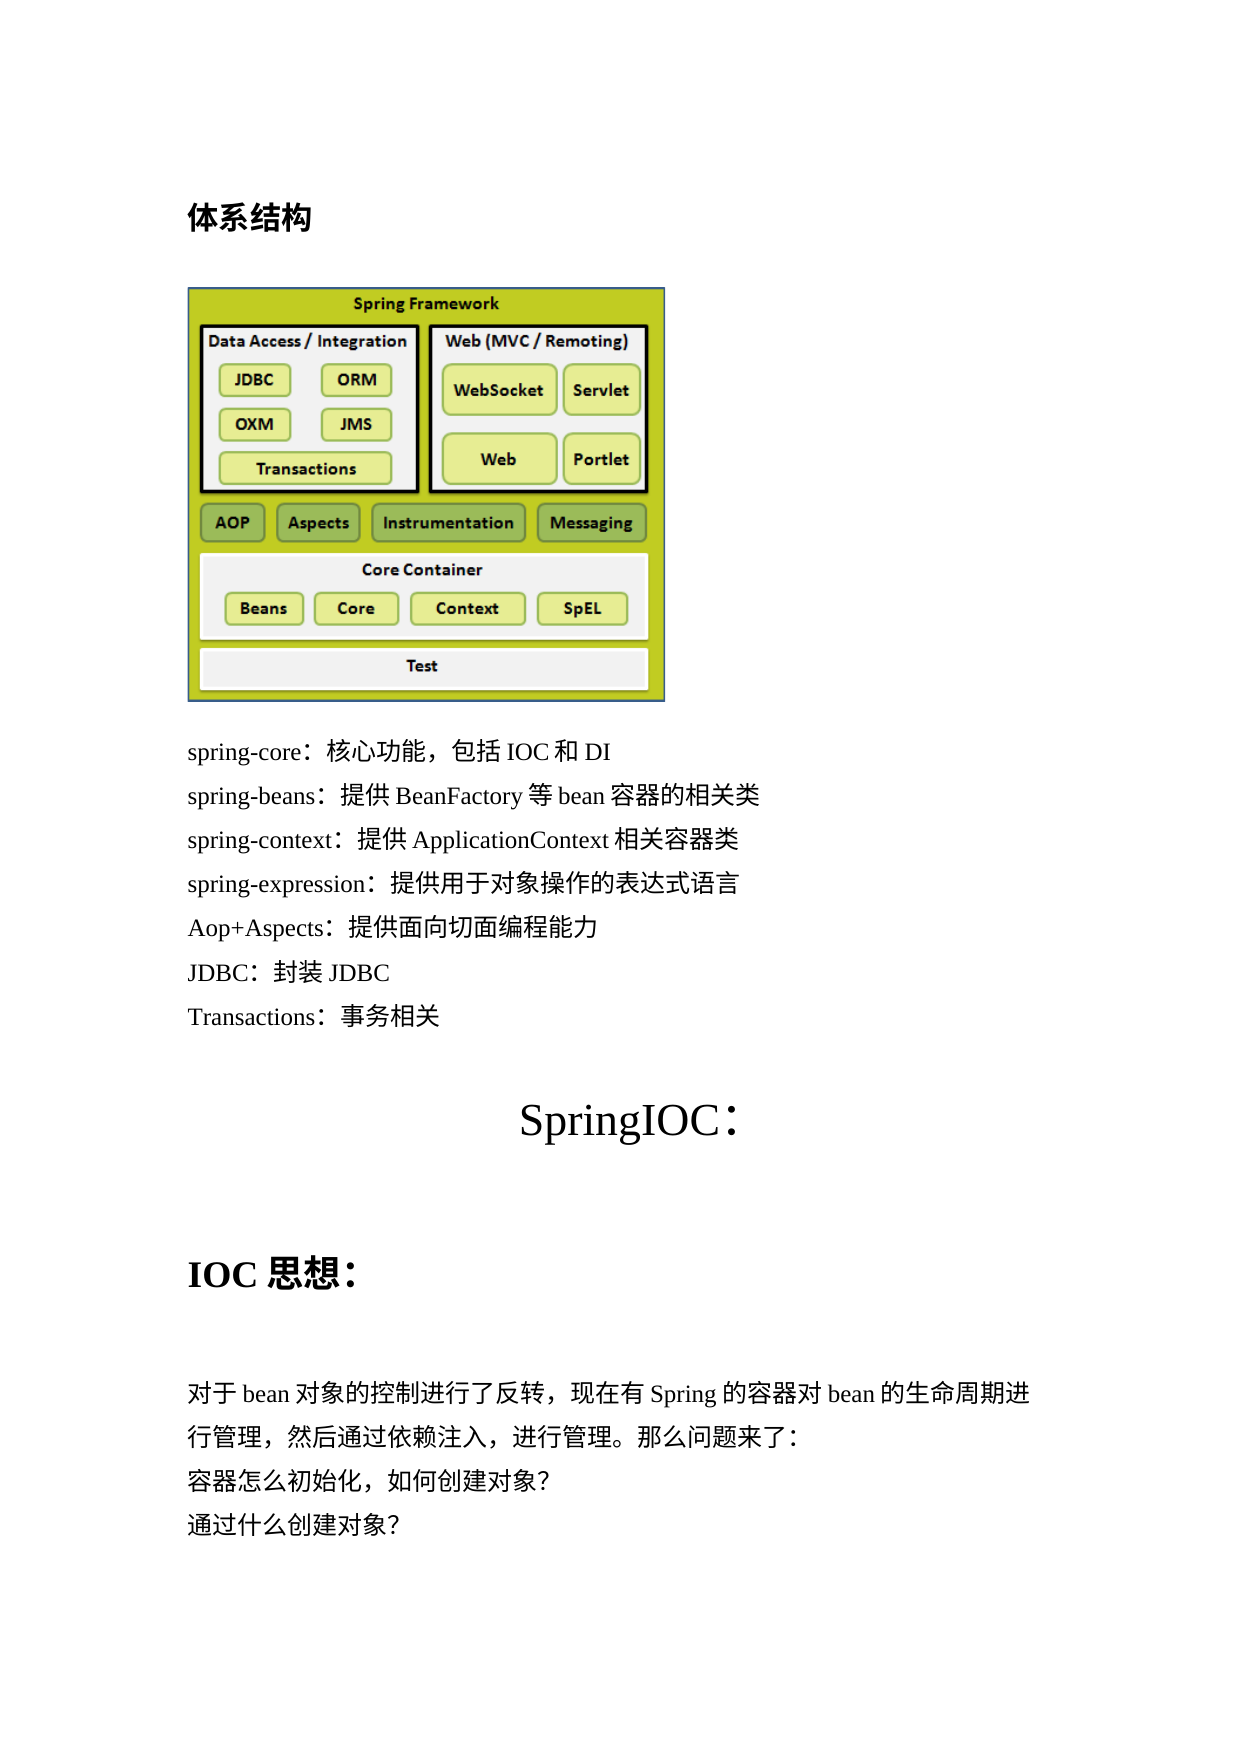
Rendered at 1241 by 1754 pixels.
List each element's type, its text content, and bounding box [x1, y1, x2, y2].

text 通过什么创建对象？ [187, 1502, 1053, 1546]
text spring-core：核心功能，包括IOC和DI [187, 728, 1053, 772]
text spring-context：提供ApplicationContext相关容器类 [187, 816, 1053, 860]
text 容器怎么初始化，如何创建对象？ [187, 1458, 1053, 1502]
text Aop+Aspects：提供面向切面编程能力 [187, 904, 1053, 948]
text spring-expression：提供用于对象操作的表达式语言 [187, 860, 1053, 904]
subtitle SpringIOC： [232, 1072, 1053, 1160]
subtitle 体系结构 [187, 172, 1053, 260]
text spring-beans：提供BeanFactory等bean容器的相关类 [187, 772, 1053, 816]
subtitle IOC思想： [187, 1227, 1053, 1315]
text 对于bean对象的控制进行了反转，现在有Spring 的容器对bean的生命周期进行管理，然后通过依赖注入，进行管理。那么问题来了： [187, 1369, 1053, 1458]
text JDBC：封装JDBC [187, 948, 1053, 992]
picture [187, 287, 665, 702]
text Transactions：事务相关 [187, 992, 1053, 1036]
